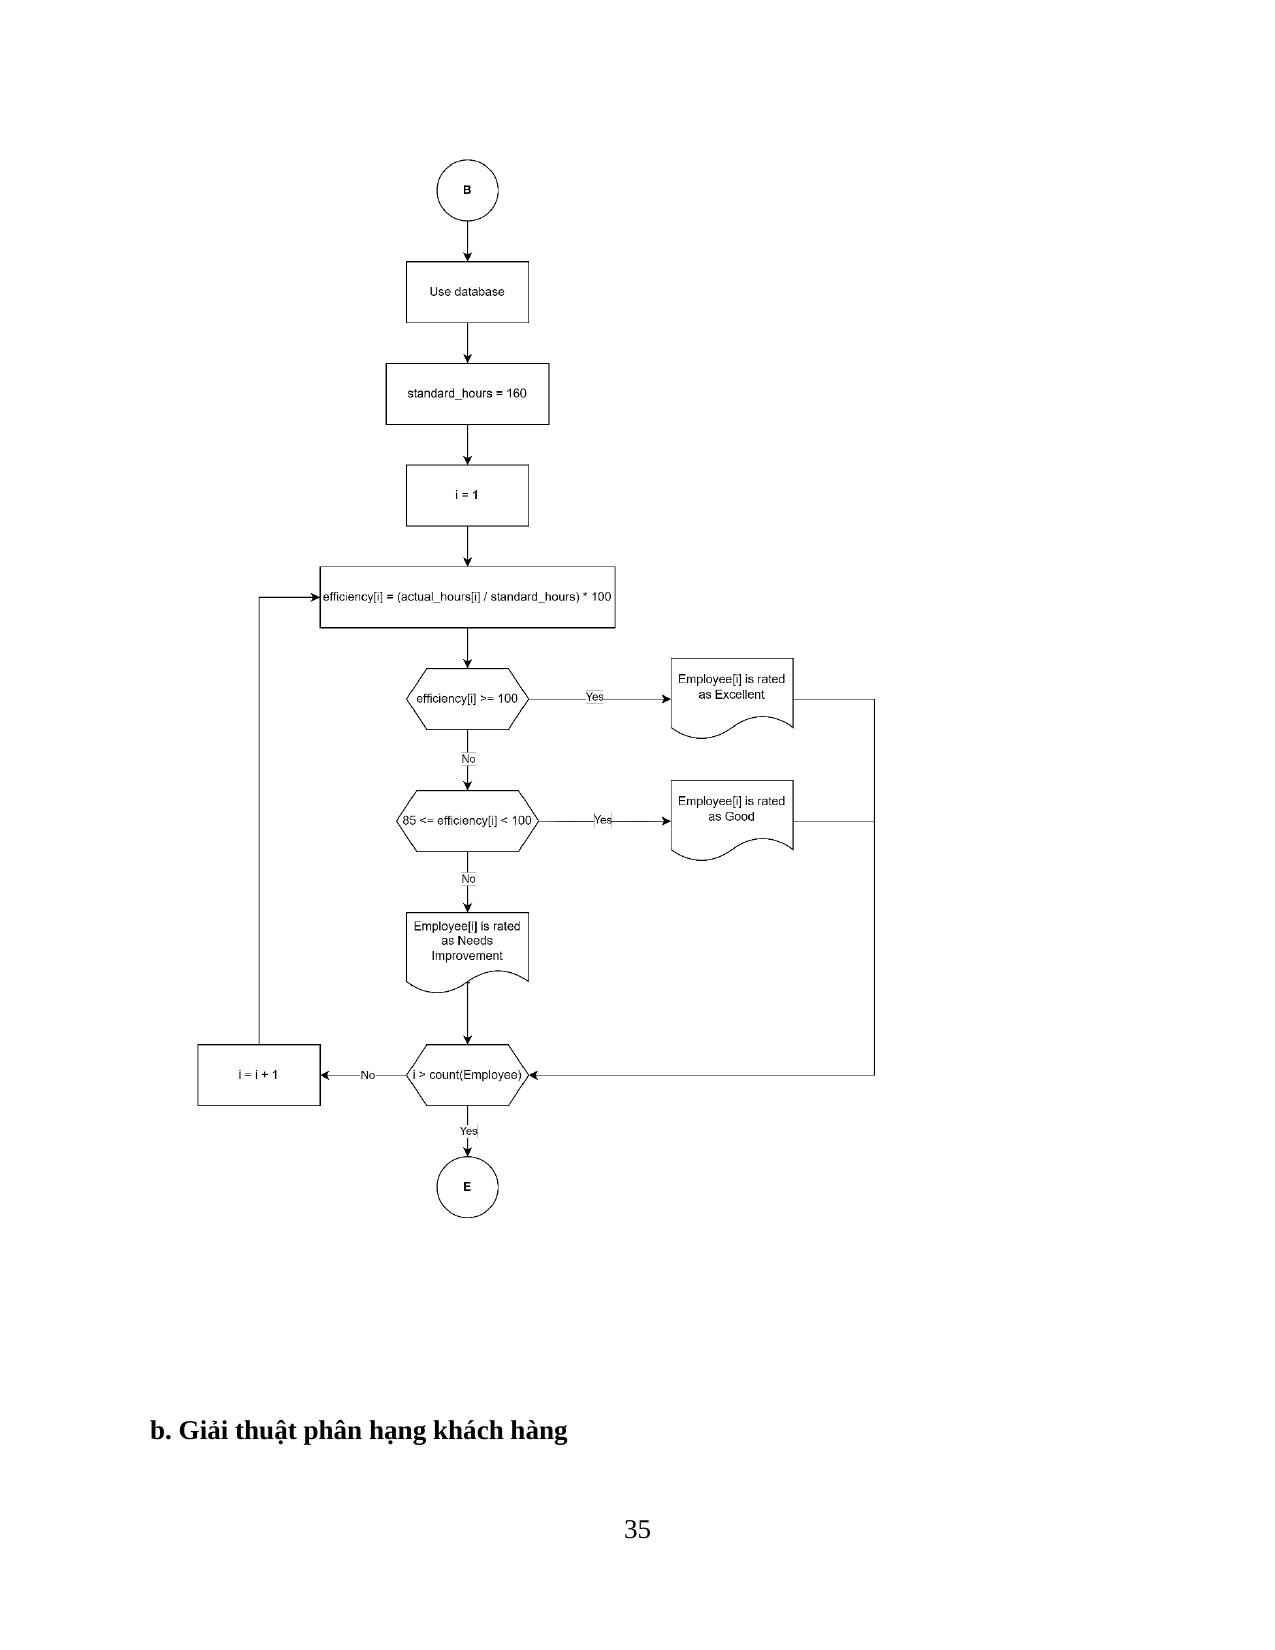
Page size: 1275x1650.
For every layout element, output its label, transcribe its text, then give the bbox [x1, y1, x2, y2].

text b. Giải thuật phân hạng khách hàng [150, 1414, 1125, 1446]
picture [187, 150, 893, 1228]
